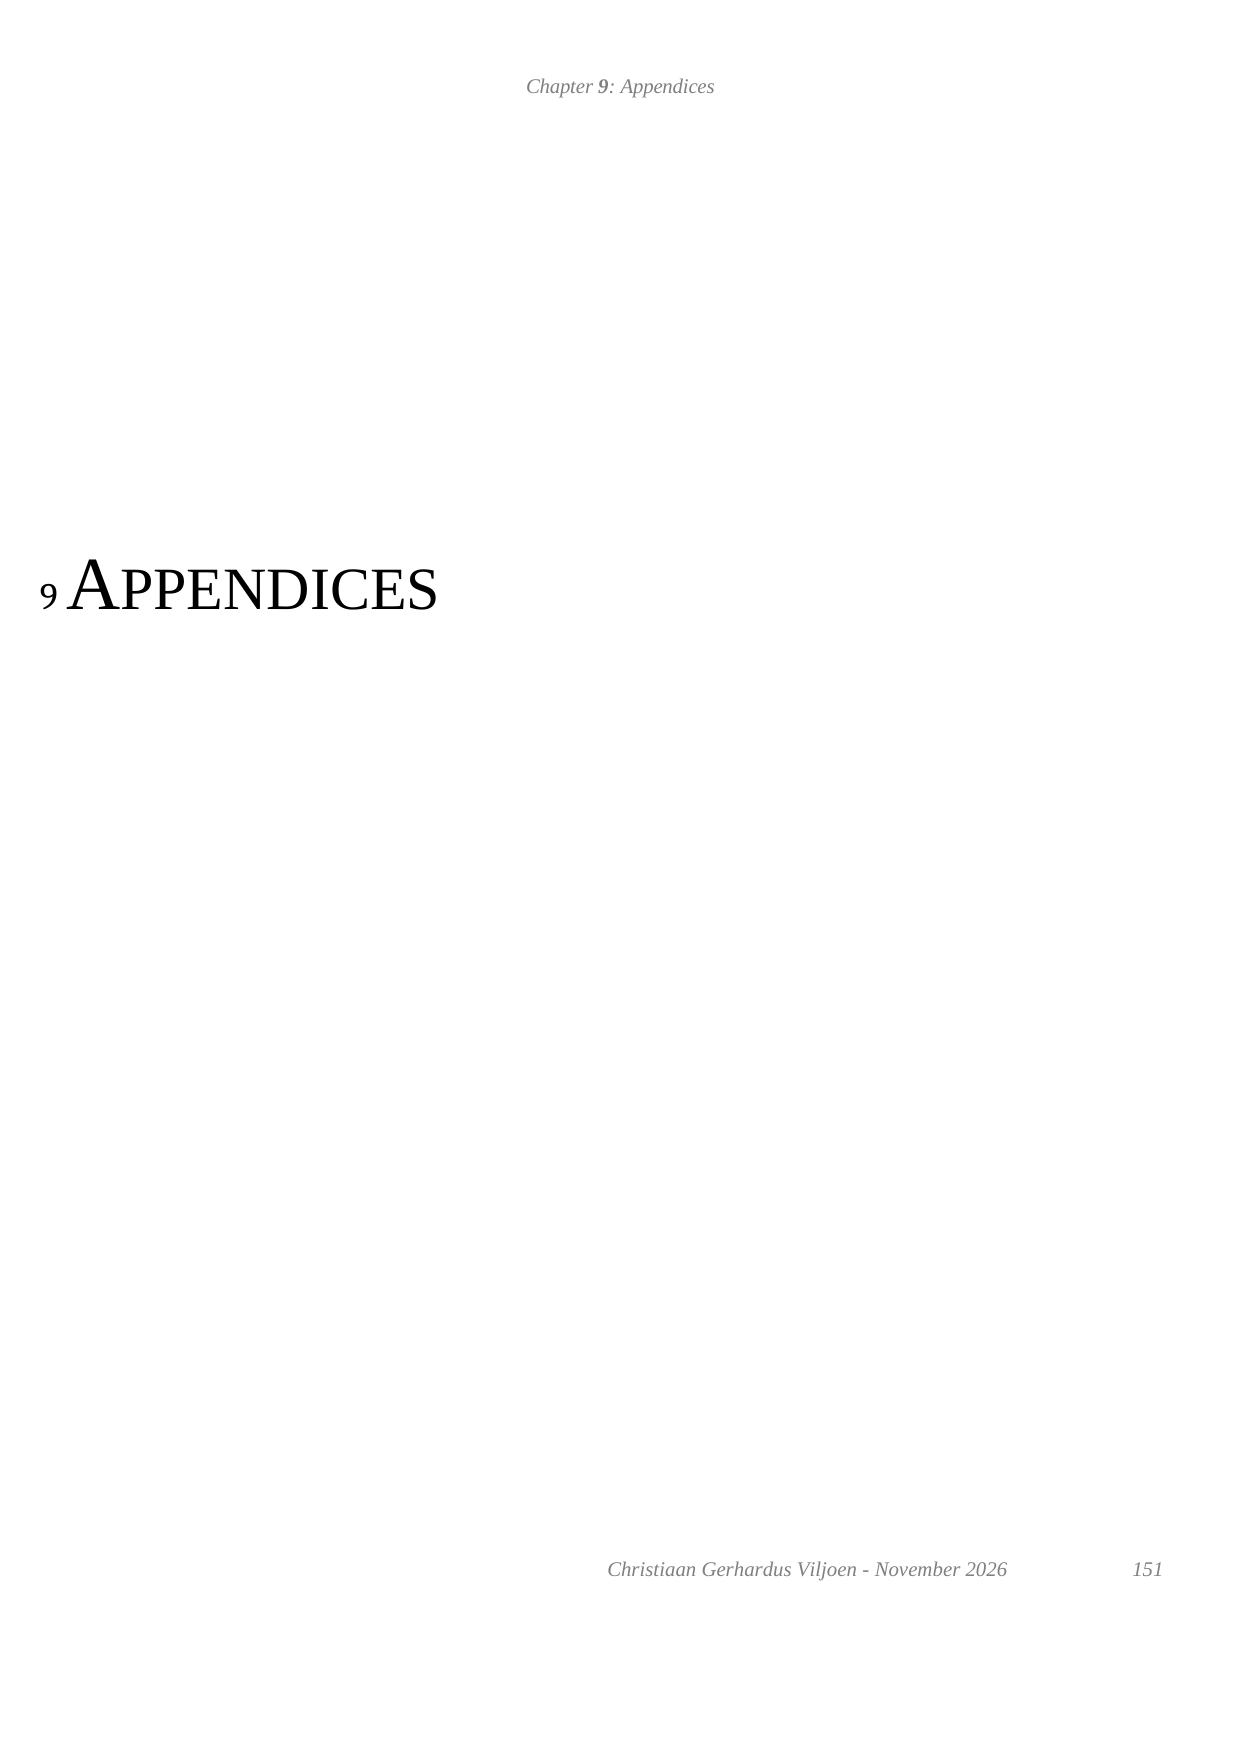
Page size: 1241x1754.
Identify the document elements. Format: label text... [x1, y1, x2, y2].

subtitle Appendices [39, 539, 1165, 625]
